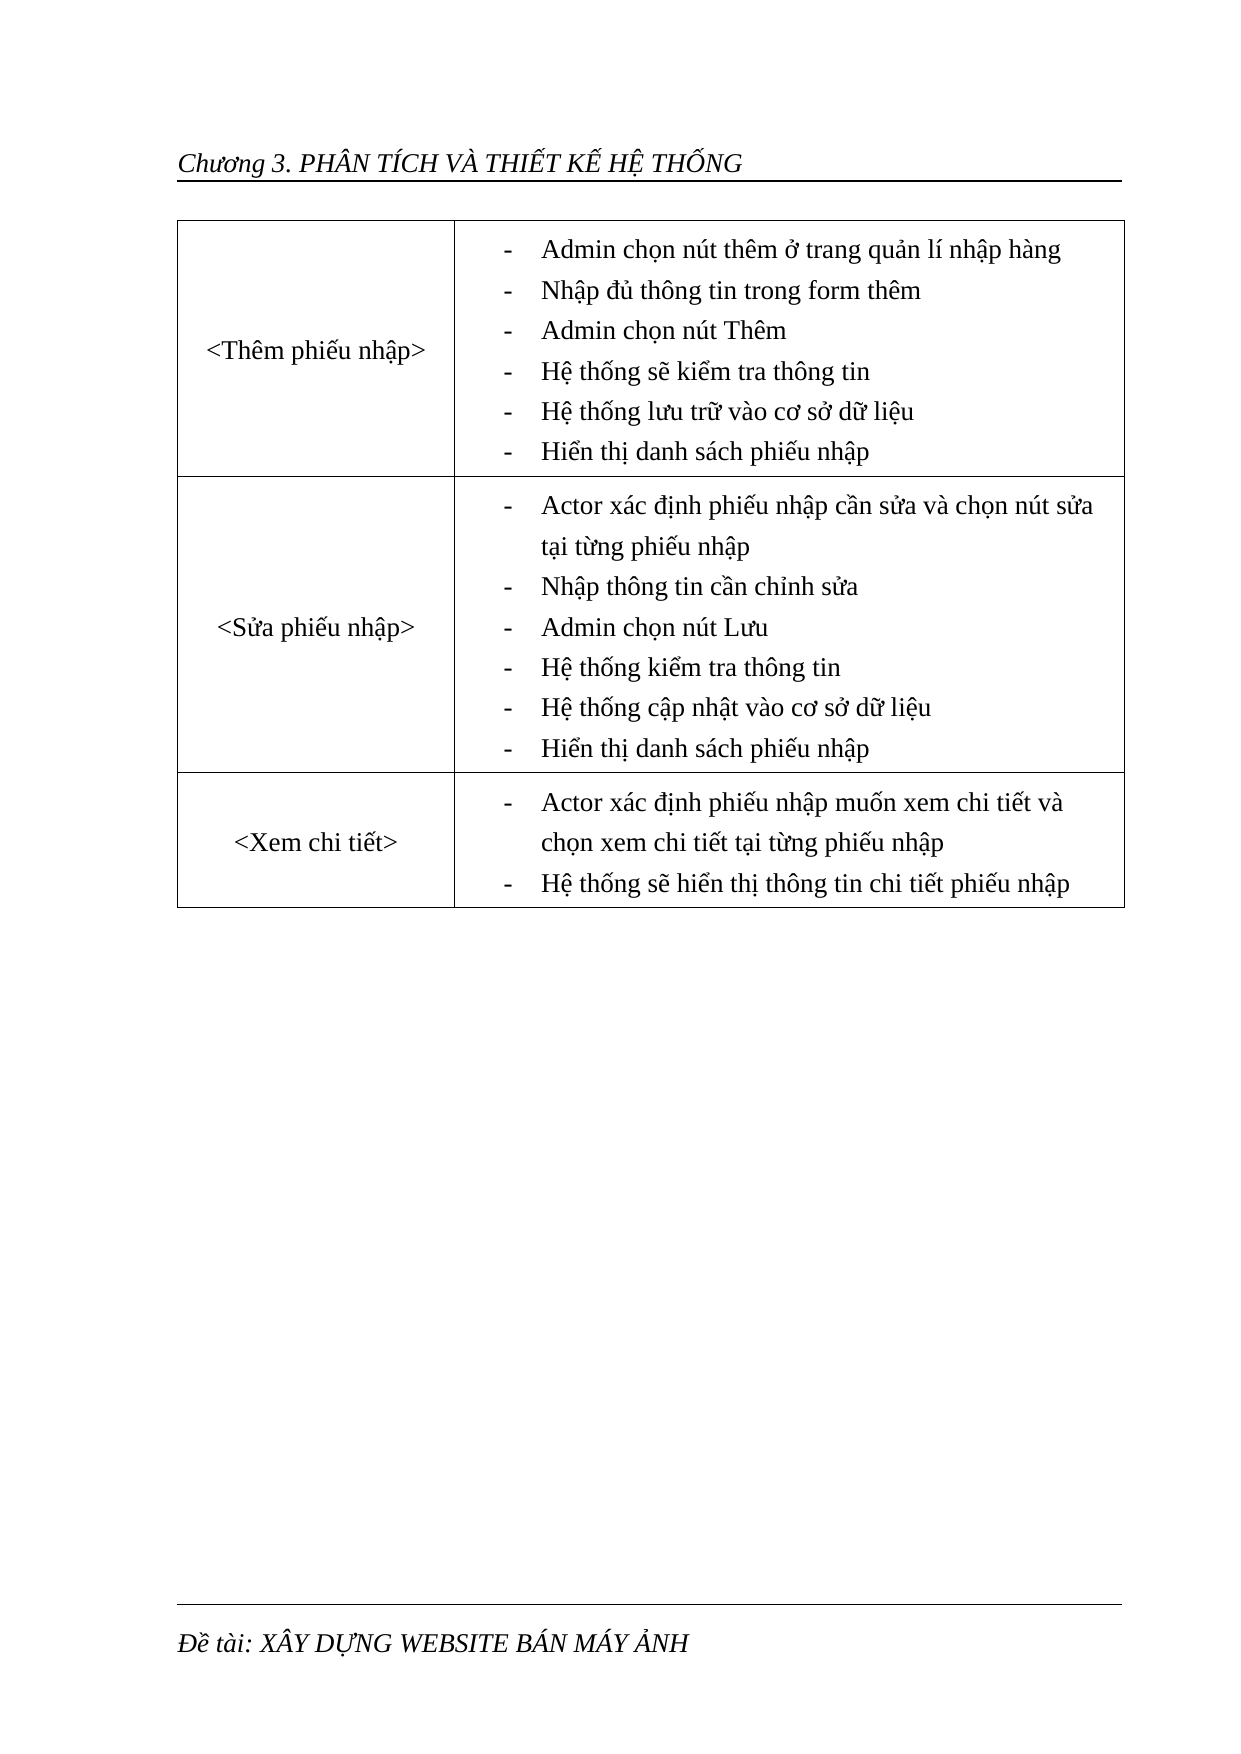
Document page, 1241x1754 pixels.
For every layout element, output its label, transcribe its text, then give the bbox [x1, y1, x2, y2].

table_cell Actor xác định phiếu nhập cần sửa và chọn nút sửa tại từng phiếu nhập Nhập thông tin cần chỉnh sửa Admin chọn nút Lưu Hệ thống kiểm tra thông tin Hệ thống cập nhật vào cơ sở dữ liệu Hiển thị danh sách phiếu nhập [455, 477, 1124, 772]
table_cell Admin chọn nút thêm ở trang quản lí nhập hàng Nhập đủ thông tin trong form thêm Admin chọn nút Thêm Hệ thống sẽ kiểm tra thông tin Hệ thống lưu trữ vào cơ sở dữ liệu Hiển thị danh sách phiếu nhập [455, 221, 1124, 476]
table_cell Actor xác định phiếu nhập muốn xem chi tiết và chọn xem chi tiết tại từng phiếu nhập Hệ thống sẽ hiển thị thông tin chi tiết phiếu nhập [455, 773, 1124, 907]
table_cell <Xem chi tiết> [178, 773, 454, 907]
table_cell <Sửa phiếu nhập> [178, 477, 454, 772]
table_cell <Thêm phiếu nhập> [178, 221, 454, 476]
